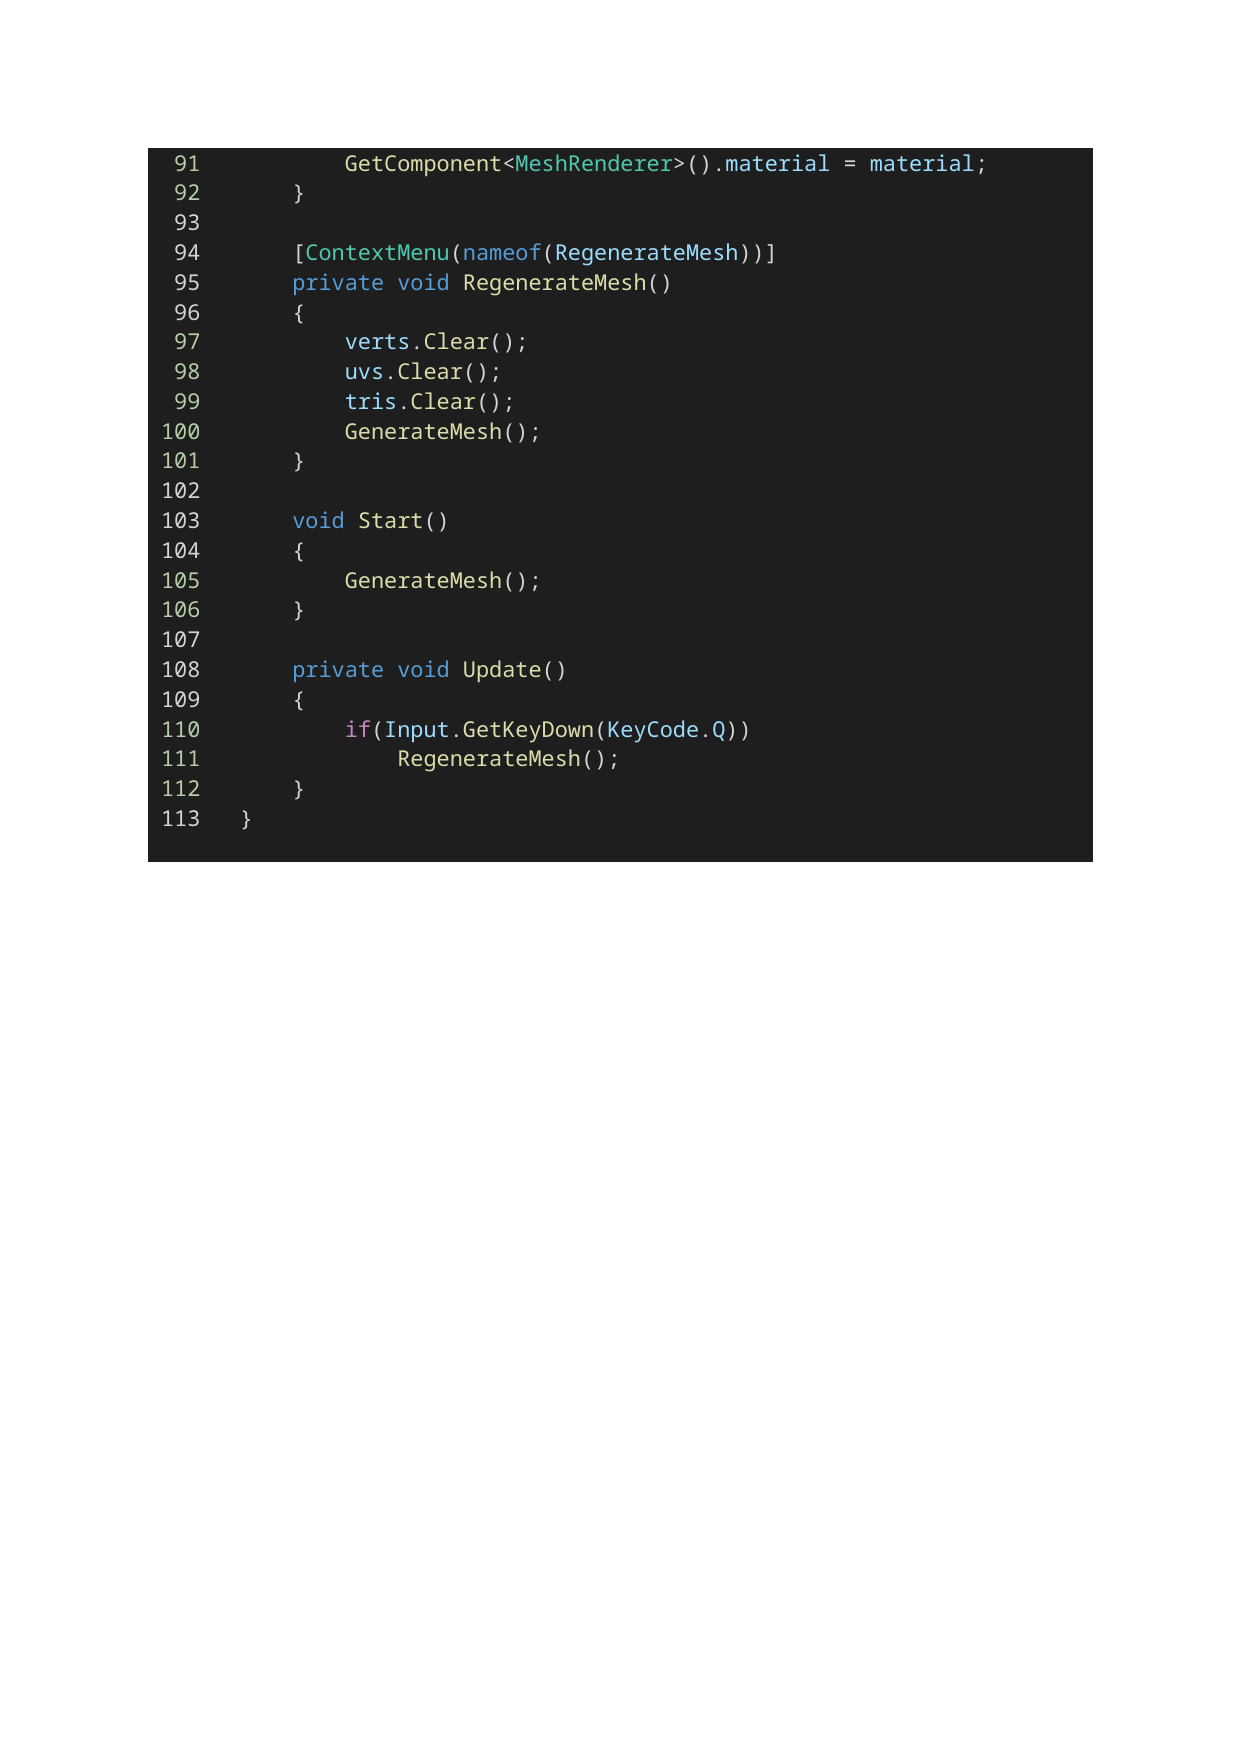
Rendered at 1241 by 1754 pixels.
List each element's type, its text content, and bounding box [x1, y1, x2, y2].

text 110 if(Input.GetKeyDown(KeyCode.Q)) [148, 714, 1093, 743]
text 91 GetComponent<MeshRenderer>().material = material; [148, 148, 1093, 177]
text 106 } [148, 594, 1093, 624]
text 109 { [148, 684, 1093, 714]
text 107 [148, 624, 1093, 654]
text 92 } [148, 177, 1093, 207]
text 113 } [148, 803, 1093, 833]
text 100 GenerateMesh(); [148, 416, 1093, 446]
text 105 GenerateMesh(); [148, 565, 1093, 594]
text 111 RegenerateMesh(); [148, 743, 1093, 773]
text 99 tris.Clear(); [148, 386, 1093, 416]
text 102 [148, 475, 1093, 505]
text 108 private void Update() [148, 654, 1093, 684]
text 104 { [148, 535, 1093, 565]
text 103 void Start() [148, 505, 1093, 535]
text 93 [148, 207, 1093, 237]
text 94 [ContextMenu(nameof(RegenerateMesh))] [148, 237, 1093, 267]
text 97 verts.Clear(); [148, 326, 1093, 356]
text 95 private void RegenerateMesh() [148, 267, 1093, 297]
text 101 } [148, 446, 1093, 475]
text 96 { [148, 297, 1093, 326]
text 98 uvs.Clear(); [148, 356, 1093, 386]
text 112 } [148, 773, 1093, 803]
